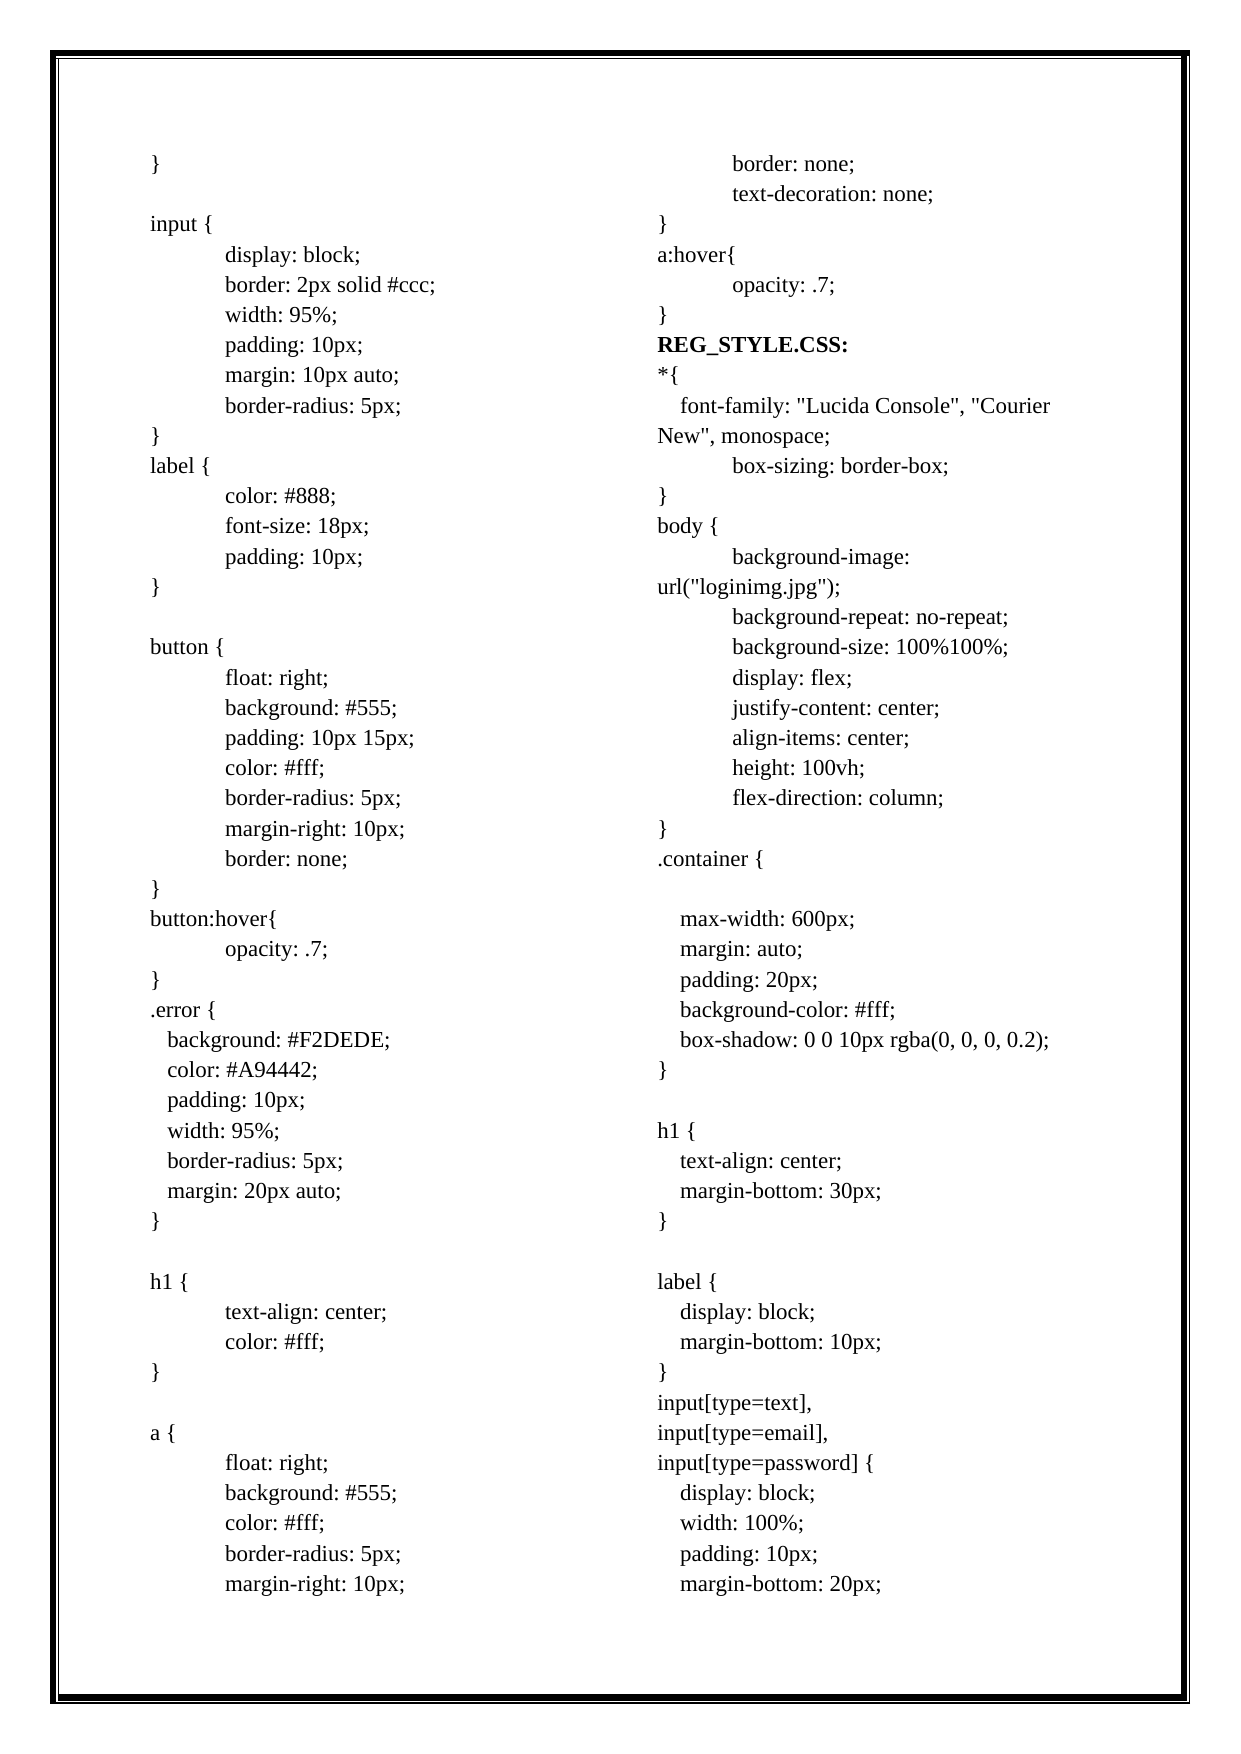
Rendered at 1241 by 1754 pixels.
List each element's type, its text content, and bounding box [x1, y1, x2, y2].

text .error { [150, 996, 583, 1022]
text h1 { [150, 1268, 583, 1294]
text background-color: #fff; [657, 996, 1090, 1022]
text border: none; [150, 845, 583, 871]
text float: right; [150, 1449, 583, 1475]
text background: #F2DEDE; [150, 1026, 583, 1052]
text button { [150, 633, 583, 660]
text display: block; [657, 1479, 1090, 1506]
text width: 95%; [150, 301, 583, 327]
text display: block; [657, 1298, 1090, 1324]
text text-decoration: none; [657, 180, 1090, 207]
text } [150, 1358, 583, 1385]
text padding: 20px; [657, 966, 1090, 992]
text border-radius: 5px; [150, 784, 583, 811]
text } [657, 1358, 1090, 1385]
text float: right; [150, 663, 583, 690]
text color: #fff; [150, 1509, 583, 1536]
text color: #fff; [150, 754, 583, 781]
text padding: 10px; [150, 1086, 583, 1113]
text text-align: center; [657, 1147, 1090, 1173]
text flex-direction: column; [657, 784, 1090, 811]
text background: #555; [150, 694, 583, 720]
text margin: auto; [657, 935, 1090, 962]
text opacity: .7; [657, 271, 1090, 297]
text opacity: .7; [150, 935, 583, 962]
text padding: 10px; [657, 1539, 1090, 1566]
text } [150, 966, 583, 992]
text align-items: center; [657, 724, 1090, 750]
text margin-bottom: 30px; [657, 1177, 1090, 1203]
text .container { [657, 845, 1090, 871]
text font-family: "Lucida Console", "Courier New", monospace; [657, 392, 1090, 448]
text a:hover{ [657, 241, 1090, 267]
text font-size: 18px; [150, 512, 583, 539]
text padding: 10px; [150, 331, 583, 358]
text margin: 20px auto; [150, 1177, 583, 1203]
text label { [150, 452, 583, 478]
text max-width: 600px; [657, 905, 1090, 932]
text background-repeat: no-repeat; [657, 603, 1090, 629]
text input[type=text], [657, 1388, 1090, 1415]
text margin: 10px auto; [150, 361, 583, 388]
text height: 100vh; [657, 754, 1090, 781]
text margin-bottom: 20px; [657, 1570, 1090, 1596]
text input { [150, 210, 583, 237]
text background-image: url("loginimg.jpg"); [657, 543, 1090, 599]
text width: 100%; [657, 1509, 1090, 1536]
text *{ [657, 361, 1090, 388]
text a { [150, 1419, 583, 1445]
text display: flex; [657, 663, 1090, 690]
text border: 2px solid #ccc; [150, 271, 583, 297]
text margin-right: 10px; [150, 814, 583, 841]
text border-radius: 5px; [150, 1539, 583, 1566]
text color: #888; [150, 482, 583, 509]
text box-sizing: border-box; [657, 452, 1090, 478]
text } [150, 573, 583, 599]
text } [657, 814, 1090, 841]
text input[type=email], [657, 1419, 1090, 1445]
text } [150, 422, 583, 448]
text h1 { [657, 1117, 1090, 1143]
text } [657, 1207, 1090, 1234]
text } [150, 875, 583, 901]
text border: none; [657, 150, 1090, 176]
text justify-content: center; [657, 694, 1090, 720]
text display: block; [150, 241, 583, 267]
text padding: 10px; [150, 543, 583, 569]
text background: #555; [150, 1479, 583, 1506]
text } [657, 210, 1090, 237]
text color: #fff; [150, 1328, 583, 1354]
text background-size: 100%100%; [657, 633, 1090, 660]
text } [657, 301, 1090, 327]
text body { [657, 512, 1090, 539]
text label { [657, 1268, 1090, 1294]
text color: #A94442; [150, 1056, 583, 1083]
text text-align: center; [150, 1298, 583, 1324]
text input[type=password] { [657, 1449, 1090, 1475]
text margin-right: 10px; [150, 1570, 583, 1596]
text border-radius: 5px; [150, 392, 583, 418]
text box-shadow: 0 0 10px rgba(0, 0, 0, 0.2); [657, 1026, 1090, 1052]
text button:hover{ [150, 905, 583, 932]
text margin-bottom: 10px; [657, 1328, 1090, 1354]
text } [657, 1056, 1090, 1083]
text width: 95%; [150, 1117, 583, 1143]
text REG_STYLE.CSS: [657, 331, 1090, 358]
text border-radius: 5px; [150, 1147, 583, 1173]
text } [657, 482, 1090, 509]
text } [150, 150, 583, 176]
text } [150, 1207, 583, 1234]
text padding: 10px 15px; [150, 724, 583, 750]
